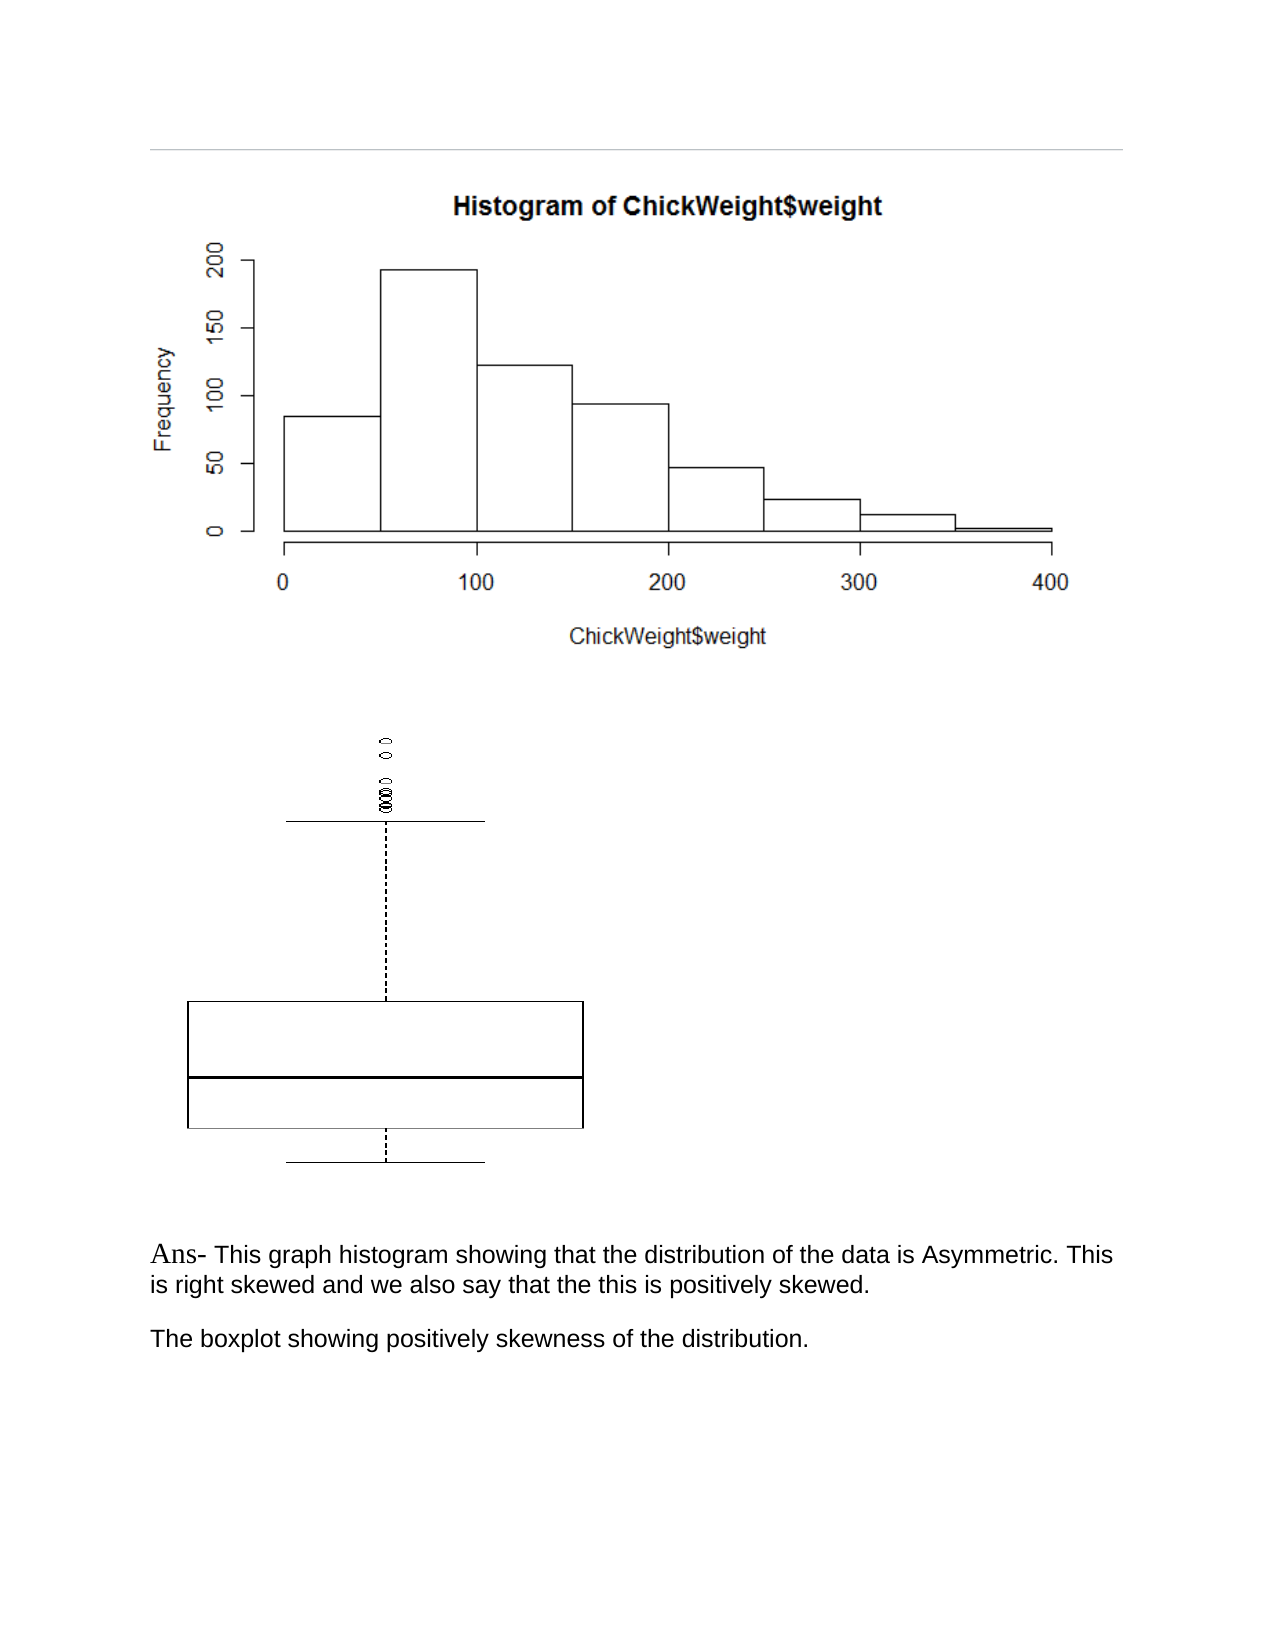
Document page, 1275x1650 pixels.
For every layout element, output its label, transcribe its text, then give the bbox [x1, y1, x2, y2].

picture [150, 149, 1123, 658]
picture [150, 723, 632, 1210]
text Ans- This graph histogram showing that the distribution of the data is Asymmetric. This is right skewed and we also say that the this is positively skewed. [150, 1236, 1125, 1299]
text The boxplot showing positively skewness of the distribution. [150, 1324, 1125, 1352]
